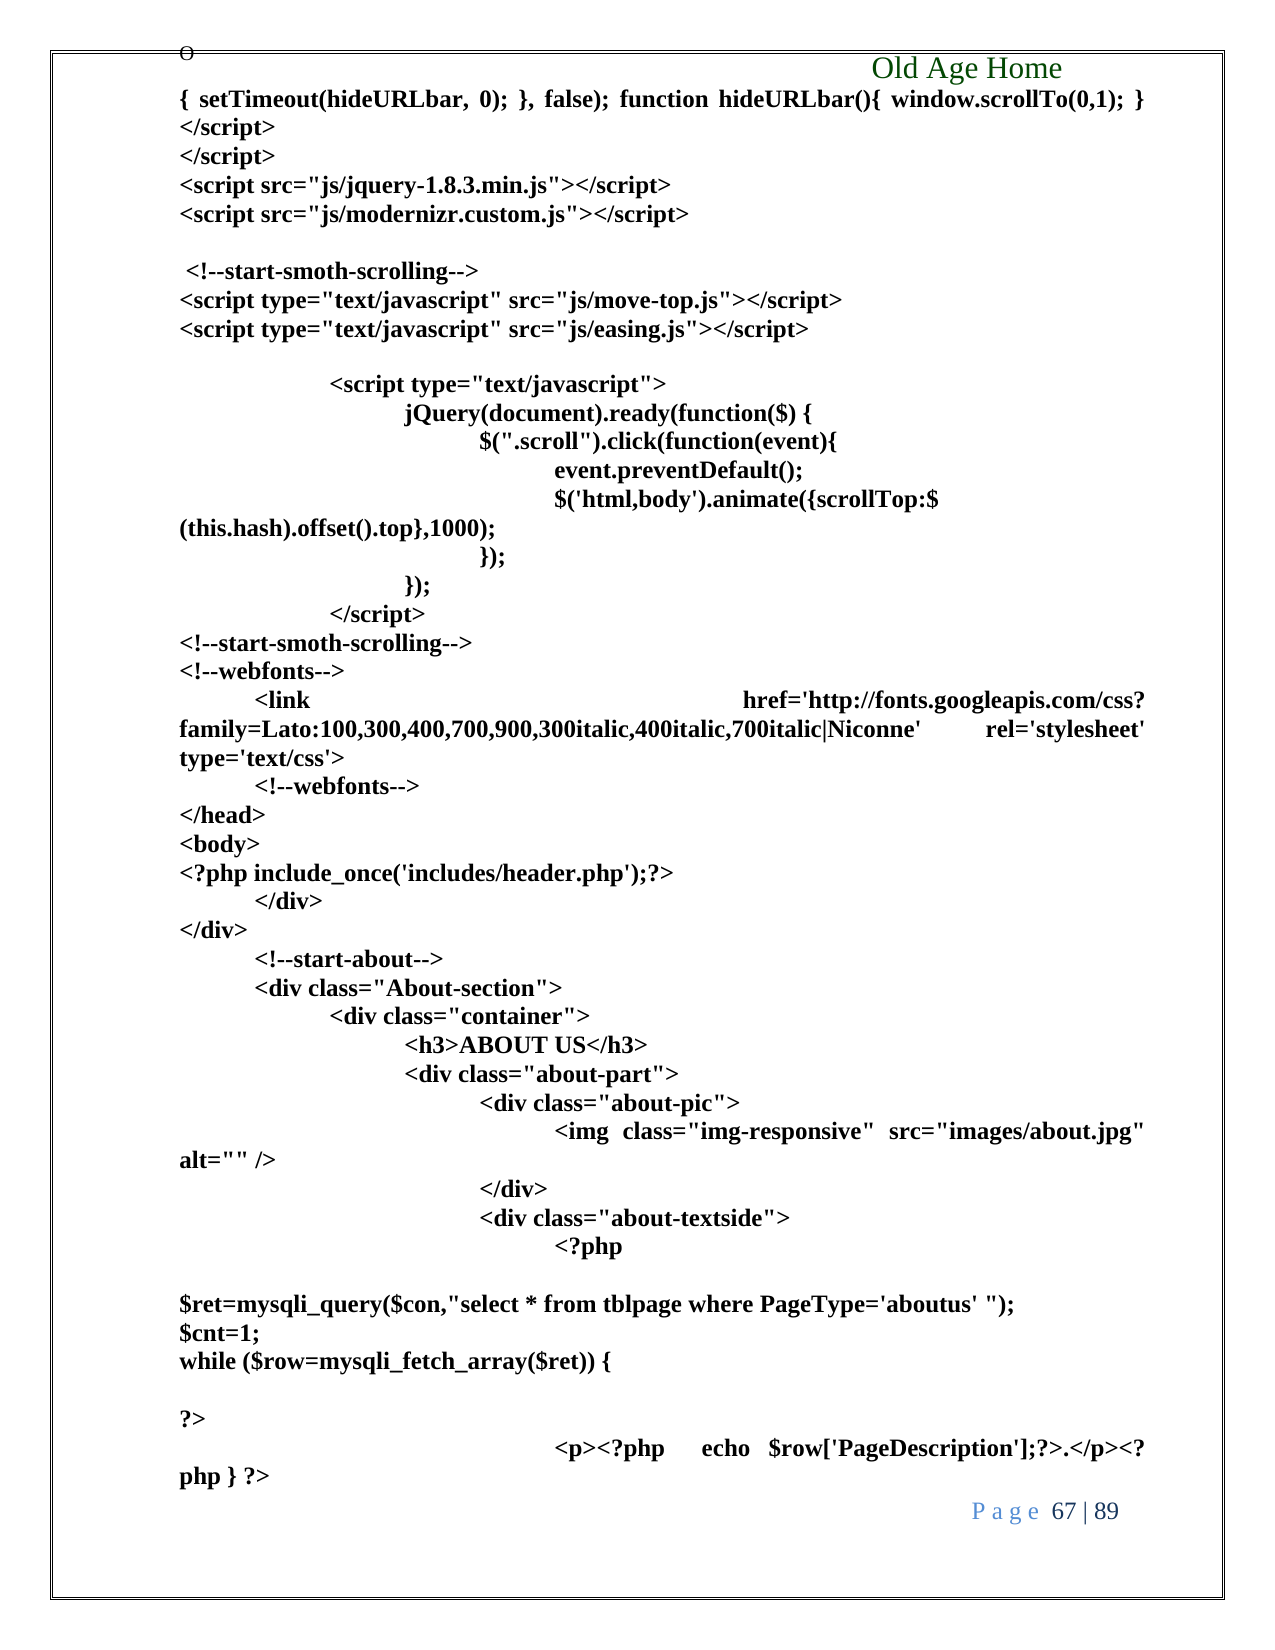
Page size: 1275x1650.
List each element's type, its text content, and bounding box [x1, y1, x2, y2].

text <div class="about-part"> [179, 1059, 1146, 1088]
text <!--start-smoth-scrolling--> [179, 628, 1146, 656]
text <img class="img-responsive" src="images/about.jpg" alt="" /> [179, 1116, 1146, 1174]
text <div class="about-pic"> [179, 1088, 1146, 1116]
text <h3>ABOUT US</h3> [179, 1030, 1146, 1059]
text $('html,body').animate({scrollTop:$(this.hash).offset().top},1000); [179, 484, 1146, 541]
text jQuery(document).ready(function($) { [179, 398, 1146, 426]
text </head> [179, 800, 1146, 829]
text <!--webfonts--> [179, 771, 1146, 800]
text ?> [179, 1404, 1146, 1433]
text <link href='http://fonts.googleapis.com/css?family=Lato:100,300,400,700,900,300italic,400italic,700italic|Niconne' rel='stylesheet' type='text/css'> [179, 685, 1146, 771]
text <div class="container"> [179, 1001, 1146, 1030]
text </script> [179, 599, 1146, 628]
text <script src="js/jquery-1.8.3.min.js"></script> [179, 170, 1146, 199]
text <?php include_once('includes/header.php');?> [179, 858, 1146, 886]
text <body> [179, 829, 1146, 858]
text }); [179, 570, 1146, 599]
text <script type="text/javascript" src="js/easing.js"></script> [179, 314, 1146, 342]
text <p><?php echo $row['PageDescription'];?>.</p><?php } ?> [179, 1433, 1146, 1490]
text <script type="text/javascript" src="js/move-top.js"></script> [179, 285, 1146, 314]
text $ret=mysqli_query($con,"select * from tblpage where PageType='aboutus' "); [179, 1289, 1146, 1318]
text }); [179, 541, 1146, 570]
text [179, 84, 1146, 141]
text <div class="about-textside"> [179, 1203, 1146, 1231]
text </div> [179, 1174, 1146, 1203]
text <?php [179, 1231, 1146, 1260]
text $cnt=1; [179, 1318, 1146, 1346]
text <!--start-smoth-scrolling--> [179, 256, 1146, 285]
text <script src="js/modernizr.custom.js"></script> [179, 199, 1146, 227]
text </div> [179, 886, 1146, 915]
text </div> [179, 915, 1146, 944]
text <script type="text/javascript"> [179, 369, 1146, 398]
text while ($row=mysqli_fetch_array($ret)) { [179, 1346, 1146, 1375]
text <!--webfonts--> [179, 656, 1146, 685]
text event.preventDefault(); [179, 455, 1146, 484]
text <div class="About-section"> [179, 973, 1146, 1001]
text </script> [179, 141, 1146, 170]
text <!--start-about--> [179, 944, 1146, 973]
text $(".scroll").click(function(event){ [179, 426, 1146, 455]
